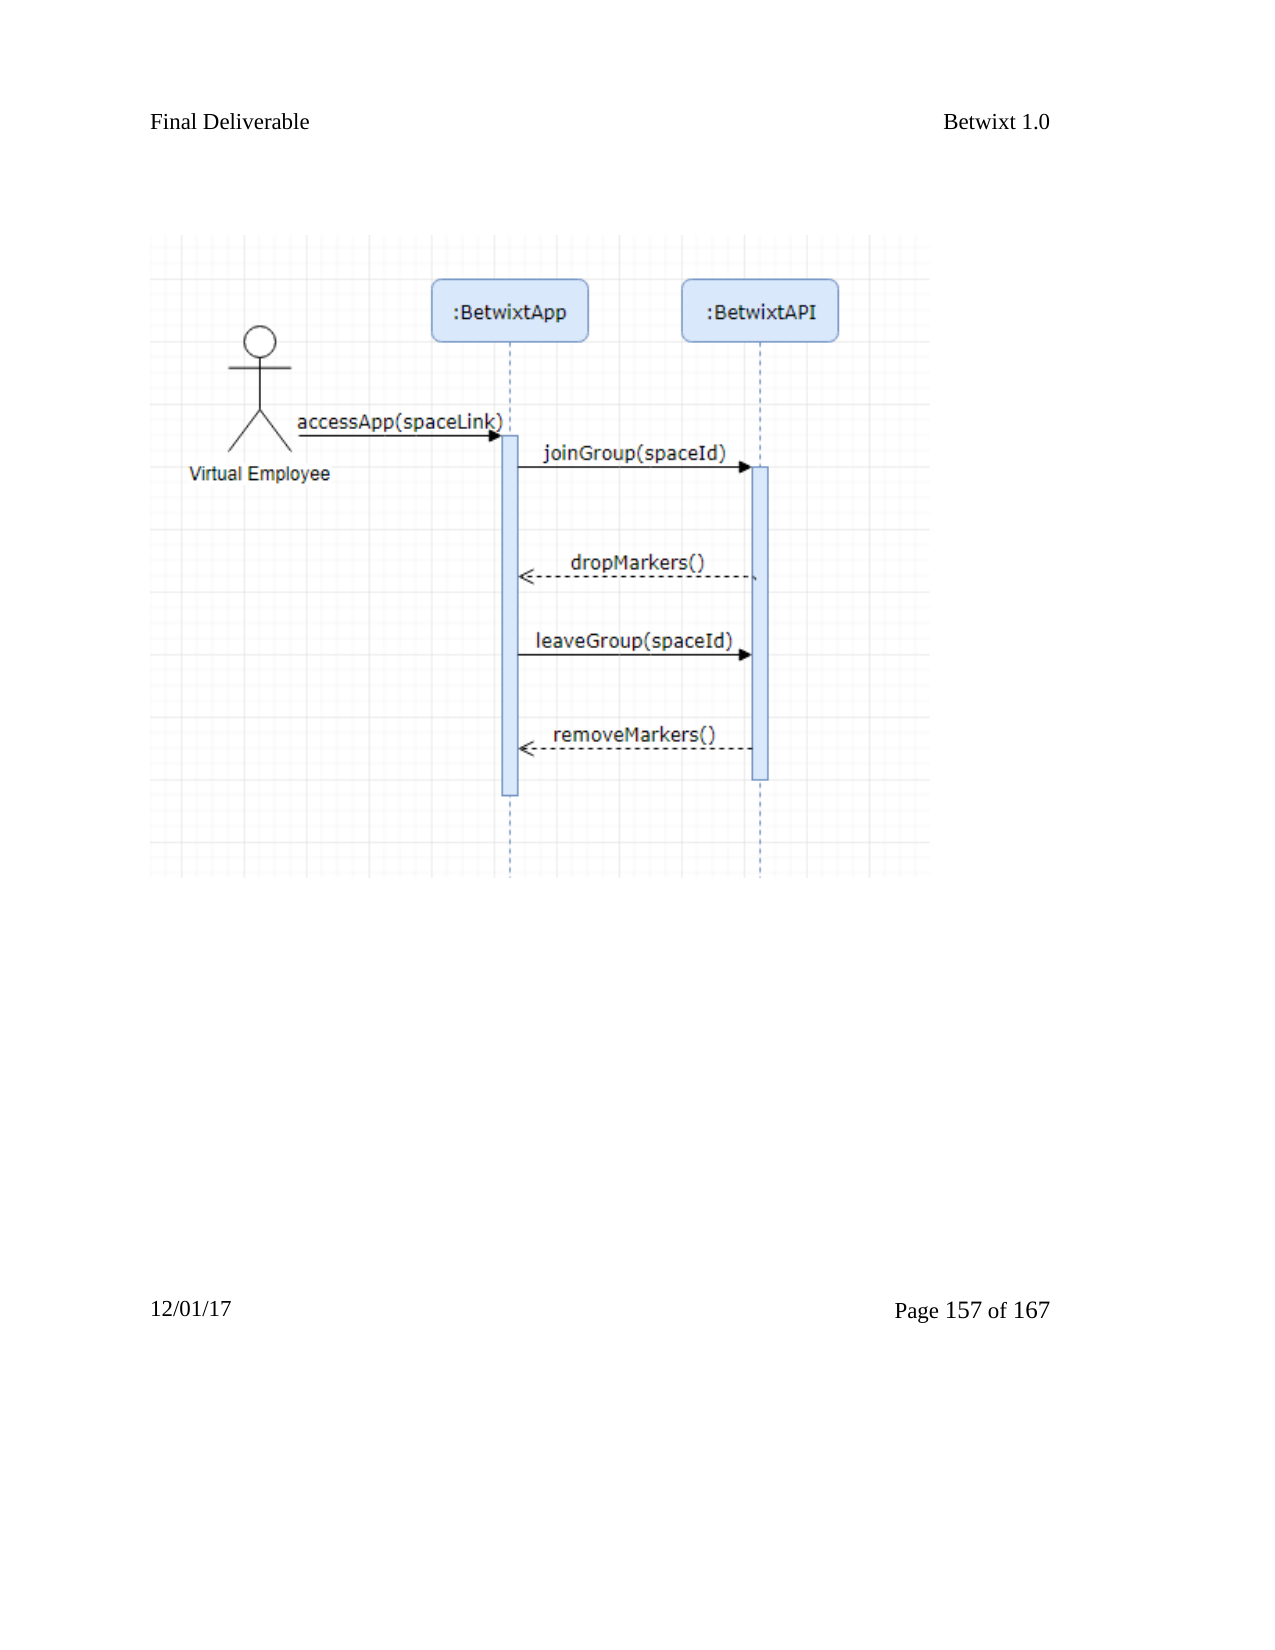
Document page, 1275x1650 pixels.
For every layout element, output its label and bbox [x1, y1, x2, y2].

picture [150, 235, 930, 878]
